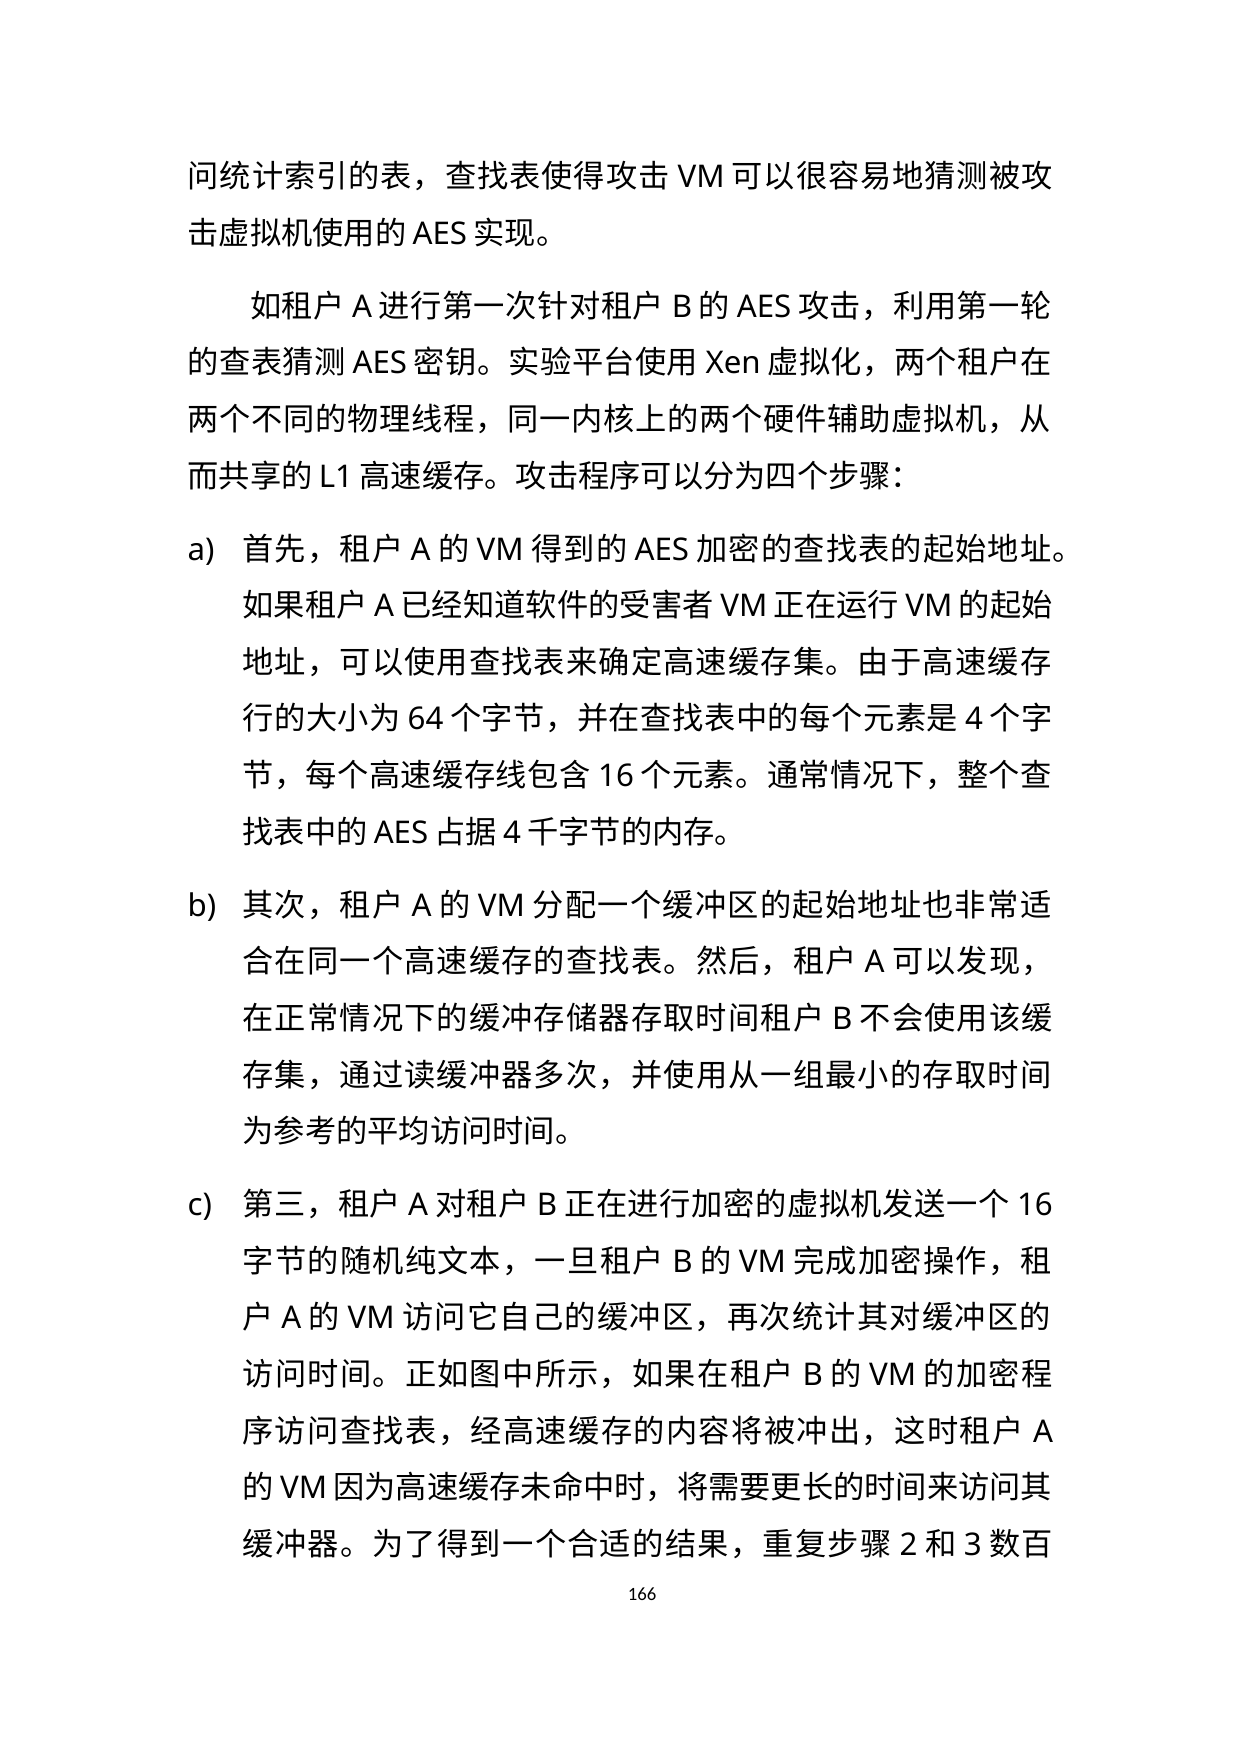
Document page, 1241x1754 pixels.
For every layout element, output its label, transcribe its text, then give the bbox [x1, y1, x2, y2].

list 首先，租户A的VM得到的AES加密的查找表的起始地址。如果租户A已经知道软件的受害者VM正在运行VM的起始地址，可以使用查找表来确定高速缓存集。由于高速缓存行的大小为64个字节，并在查找表中的每个元素是4个字节，每个高速缓存线包含16个元素。通常情况下，整个查找表中的AES占据4千字节的内存。 [187, 524, 1053, 852]
text 如租户A进行第一次针对租户B的AES攻击，利用第一轮的查表猜测AES密钥。实验平台使用Xen虚拟化，两个租户在两个不同的物理线程，同一内核上的两个硬件辅助虚拟机，从而共享的L1高速缓存。攻击程序可以分为四个步骤： [187, 281, 1053, 496]
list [187, 1179, 1053, 1564]
list 其次，租户A的VM分配一个缓冲区的起始地址也非常适合在同一个高速缓存的查找表。然后，租户A可以发现，在正常情况下的缓冲存储器存取时间租户B不会使用该缓存集，通过读缓冲器多次，并使用从一组最小的存取时间为参考的平均访问时间。 [187, 880, 1053, 1152]
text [187, 151, 1053, 253]
